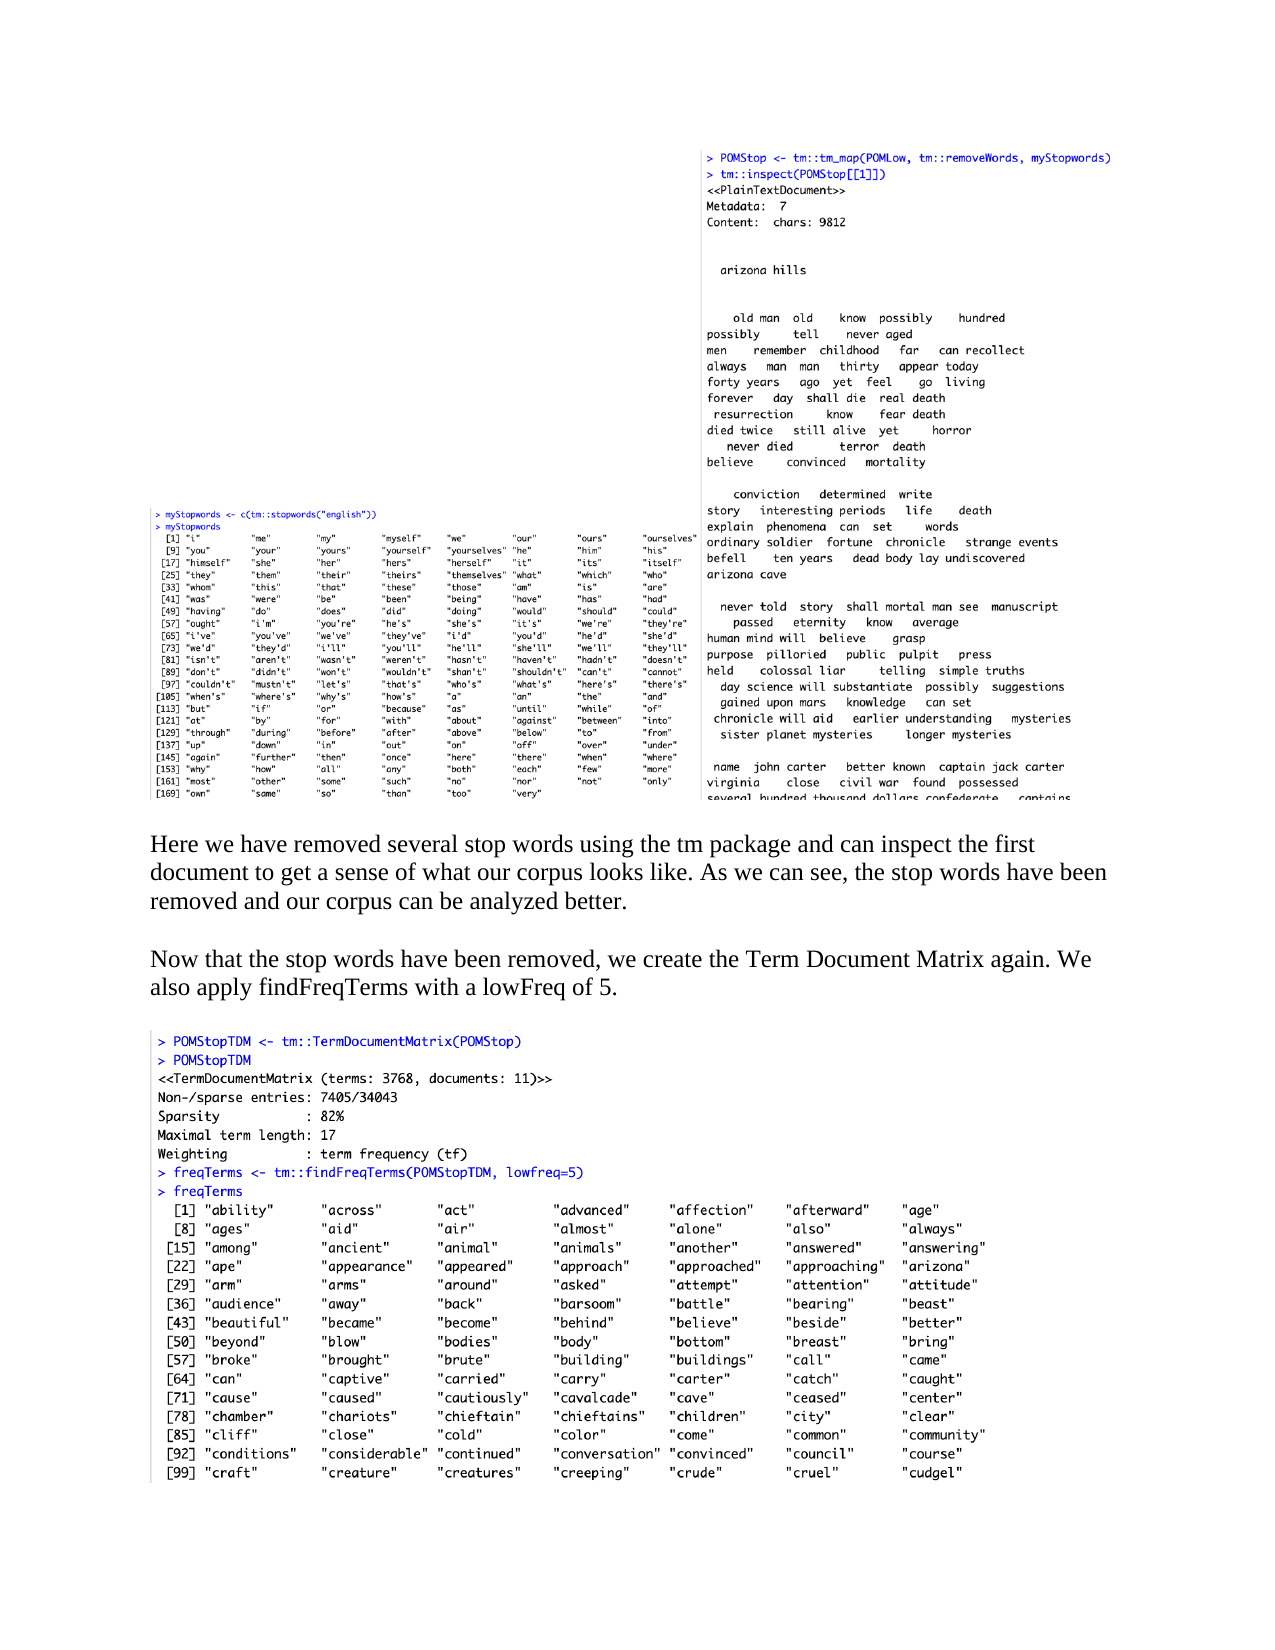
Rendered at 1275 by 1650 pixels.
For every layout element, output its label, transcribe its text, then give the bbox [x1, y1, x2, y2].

text Here we have removed several stop words using the tm package and can inspect the first document to get a sense of what our corpus looks like. As we can see, the stop words have been removed and our corpus can be analyzed better. [150, 829, 1125, 915]
picture [150, 1030, 993, 1483]
text Now that the stop words have been removed, we create the Term Document Matrix again. We also apply findFreqTerms with a lowFreq of 5. [150, 944, 1125, 1001]
picture [150, 150, 1118, 800]
